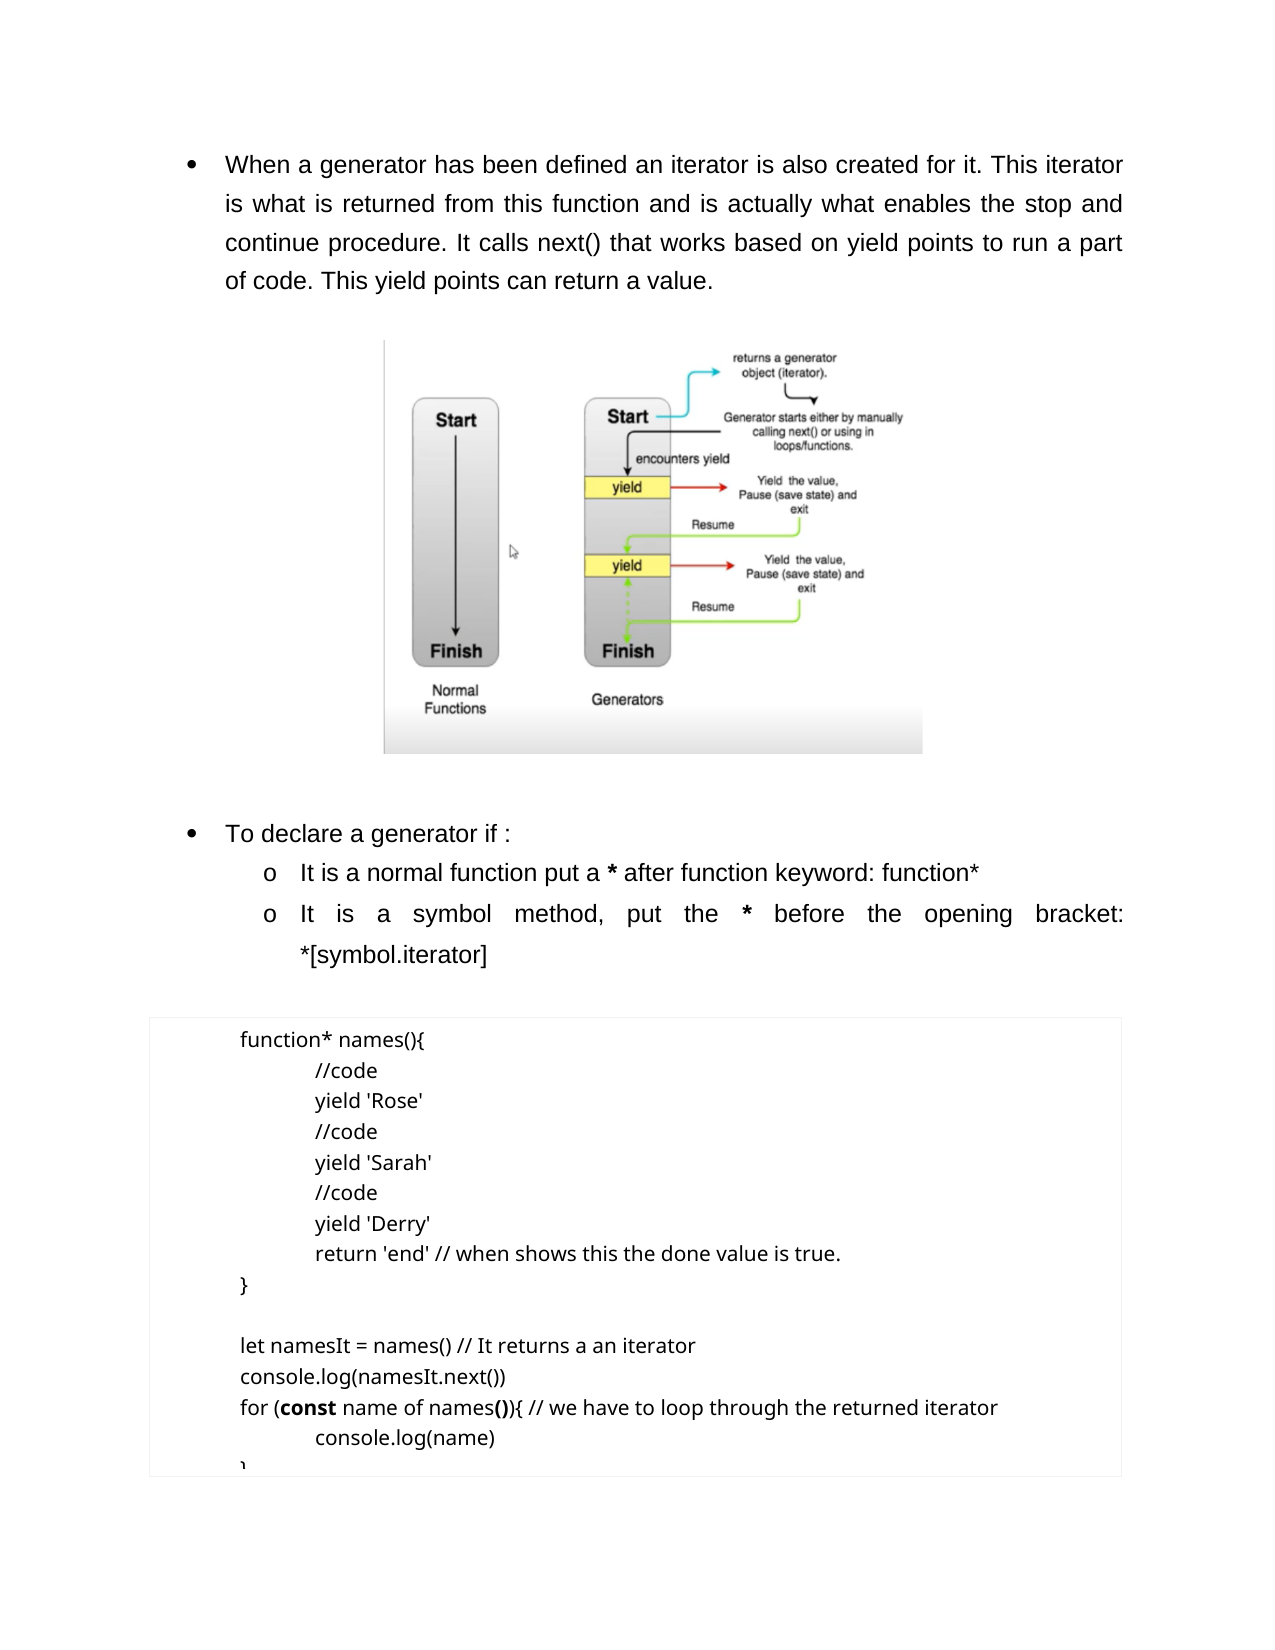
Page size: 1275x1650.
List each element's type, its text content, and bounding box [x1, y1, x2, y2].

list It is a normal function put a * after function keyword: function* [262, 857, 1125, 888]
list To declare a generator if : [187, 819, 1125, 847]
list It is a symbol method, put the * before the opening bracket: *[symbol.iterator] [262, 899, 1125, 969]
picture [383, 340, 923, 754]
list When a generator has been defined an iterator is also created for it. This iterator is what is returned from this function and is actually what enables the stop and continue procedure. It calls next() that works based on yield points to run a part of code. This yield points can return a value. [187, 150, 1125, 295]
